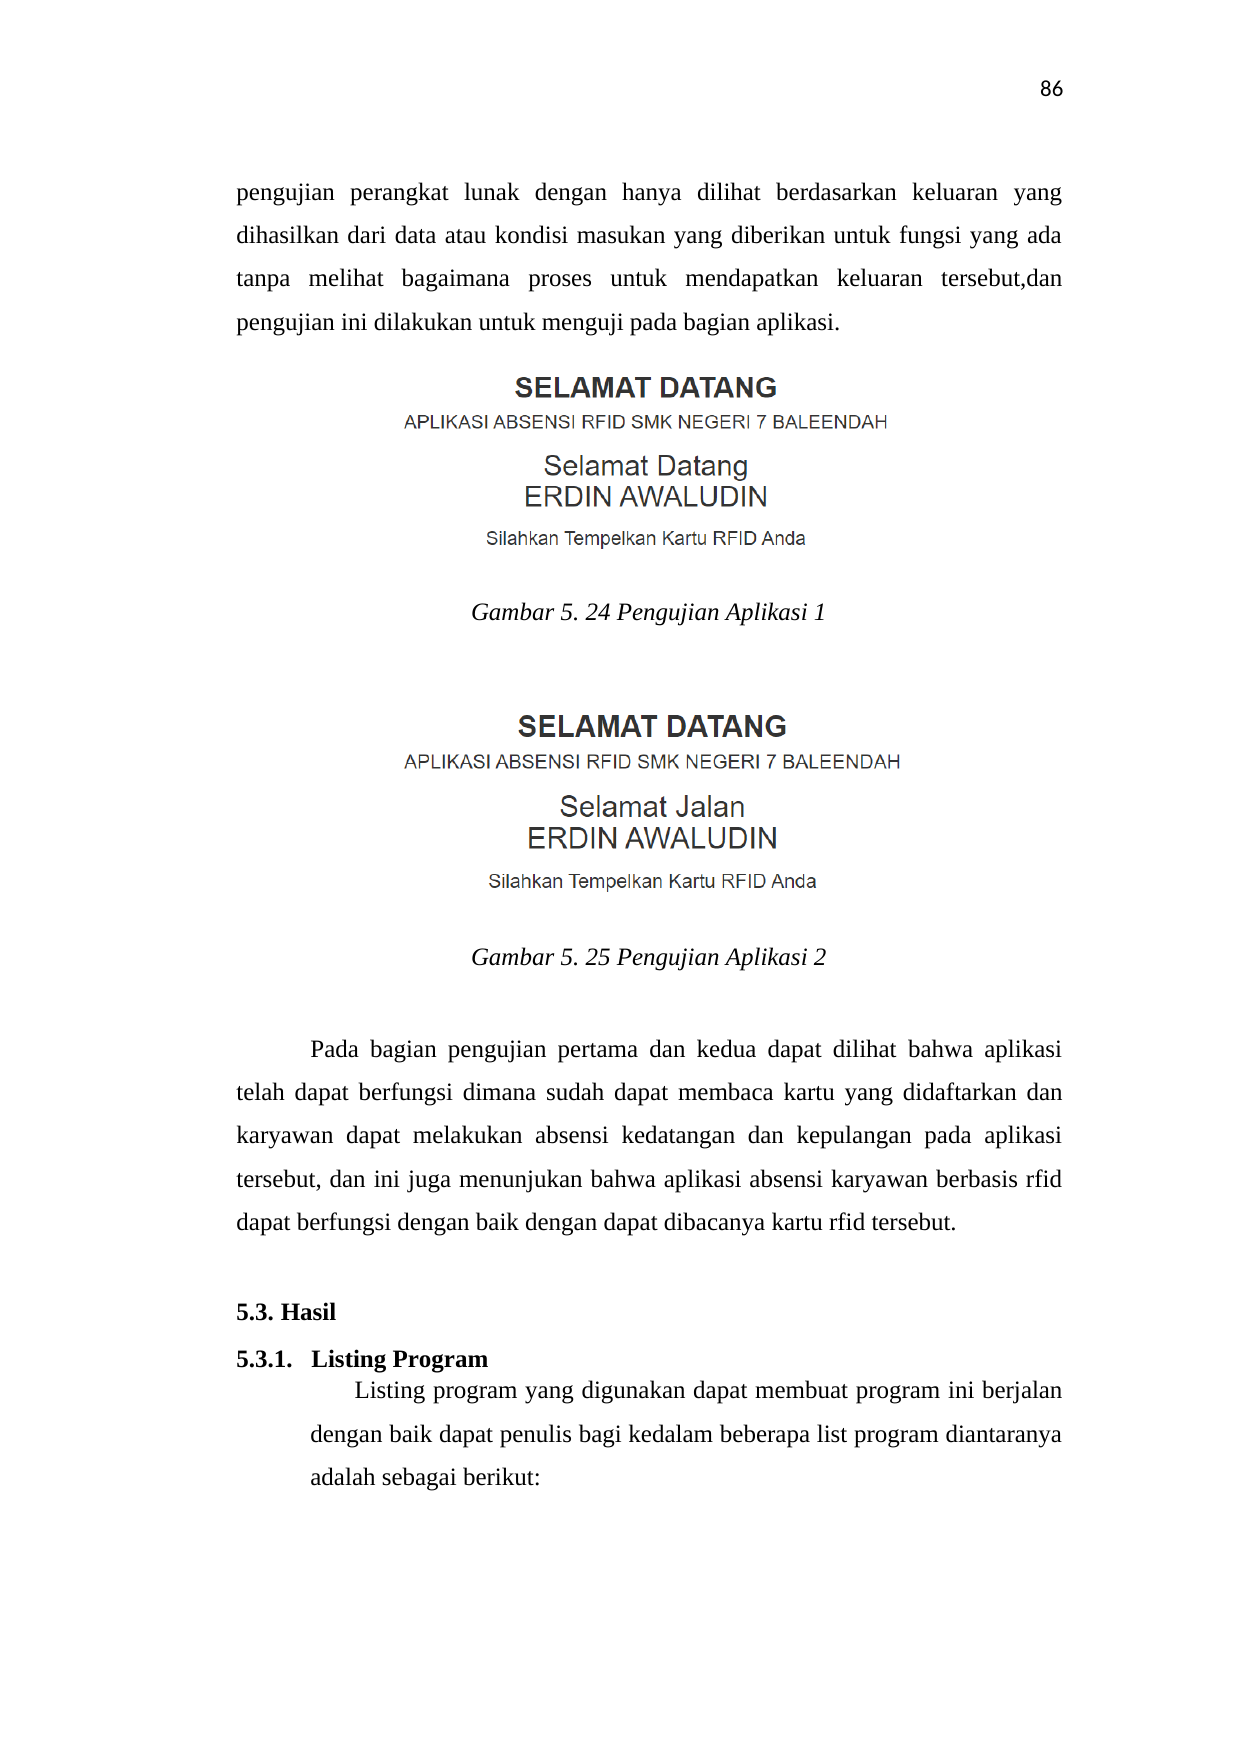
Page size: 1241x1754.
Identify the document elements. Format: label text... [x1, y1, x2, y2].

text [236, 177, 1063, 335]
picture [383, 349, 916, 584]
list Listing program yang digunakan dapat membuat program ini berjalan dengan baik dapat penulis bagi kedalam beberapa list program diantaranya adalah sebagai berikut: [310, 1376, 1063, 1491]
text Hasil [236, 1297, 1063, 1326]
text Gambar 5. 24 Pengujian Aplikasi 1 [236, 597, 1063, 626]
text Gambar 5. 25 Pengujian Aplikasi 2 [236, 942, 1063, 970]
subtitle Listing Program [236, 1344, 1063, 1373]
text Pada bagian pengujian pertama dan kedua dapat dilihat bahwa aplikasi telah dapat berfungsi dimana sudah dapat membaca kartu yang didaftarkan dan karyawan dapat melakukan absensi kedatangan dan kepulangan pada aplikasi tersebut, dan ini juga menunjukan bahwa aplikasi absensi karyawan berbasis rfid dapat berfungsi dengan baik dengan dapat dibacanya kartu rfid tersebut. [236, 1034, 1063, 1236]
picture [383, 690, 916, 928]
